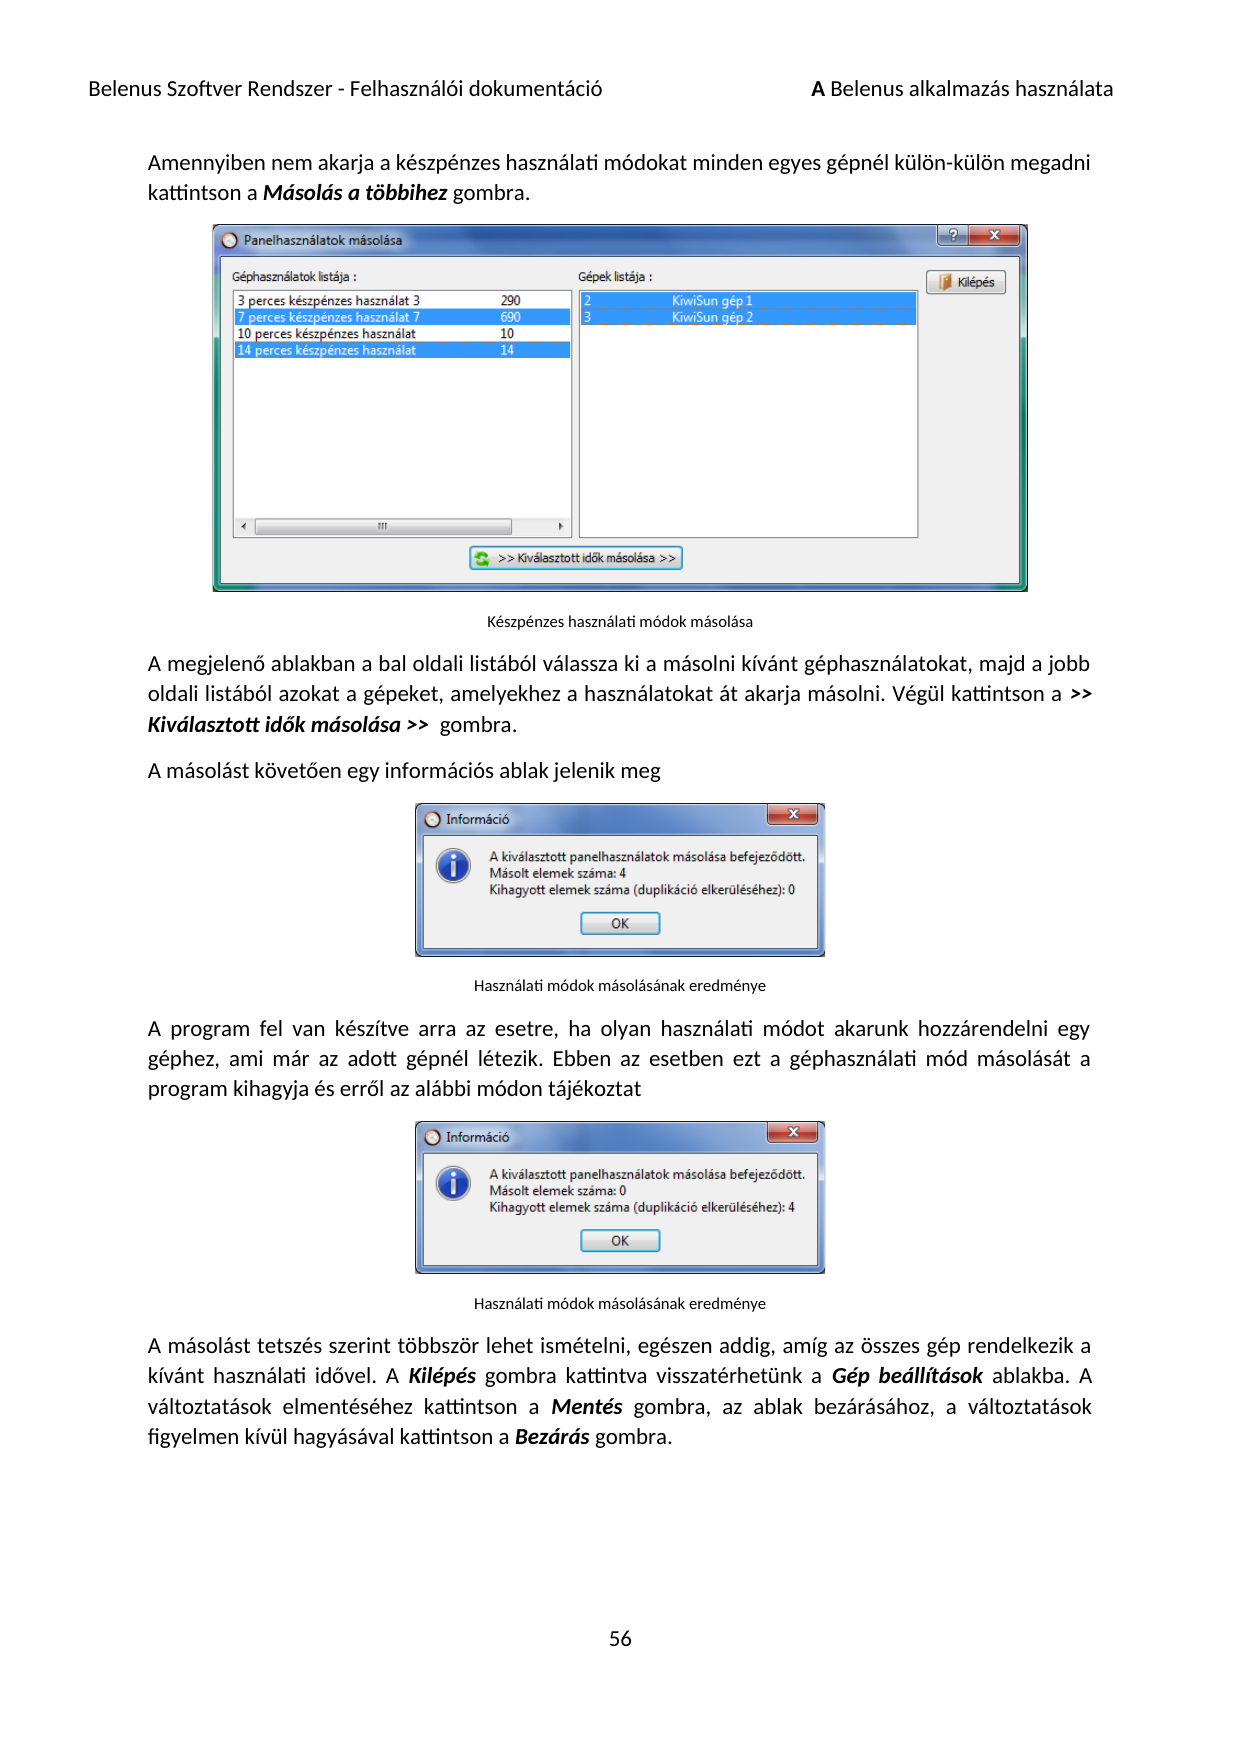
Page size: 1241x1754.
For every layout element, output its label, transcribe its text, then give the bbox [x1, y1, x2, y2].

picture [415, 1121, 826, 1274]
picture [212, 224, 1028, 592]
picture [415, 803, 826, 957]
text Használati módok másolásának eredménye [148, 975, 1093, 996]
text A program fel van készítve arra az esetre, ha olyan használati módot akarunk hozzárendelni egy géphez, ami már az adott gépnél létezik. Ebben az esetben ezt a géphasználati mód másolását a program kihagyja és erről az alábbi módon tájékoztat [148, 1014, 1093, 1102]
text A megjelenő ablakban a bal oldali listából válassza ki a másolni kívánt géphasználatokat, majd a jobb oldali listából azokat a gépeket, amelyekhez a használatokat át akarja másolni. Végül kattintson a >> Kiválasztott idők másolása >> gombra. [148, 649, 1093, 738]
text Készpénzes használati módok másolása [148, 611, 1093, 631]
text A másolást tetszés szerint többször lehet ismételni, egészen addig, amíg az összes gép rendelkezik a kívánt használati idővel. A Kilépés gombra kattintva visszatérhetünk a Gép beállítások ablakba. A változtatások elmentéséhez kattintson a Mentés gombra, az ablak bezárásához, a változtatások figyelmen kívül hagyásával kattintson a Bezárás gombra. [148, 1331, 1093, 1450]
text A másolást követően egy információs ablak jelenik meg [148, 757, 1093, 785]
text Használati módok másolásának eredménye [148, 1293, 1093, 1313]
text Amennyiben nem akarja a készpénzes használati módokat minden egyes gépnél külön-külön megadni kattintson a Másolás a többihez gombra. [148, 148, 1093, 206]
